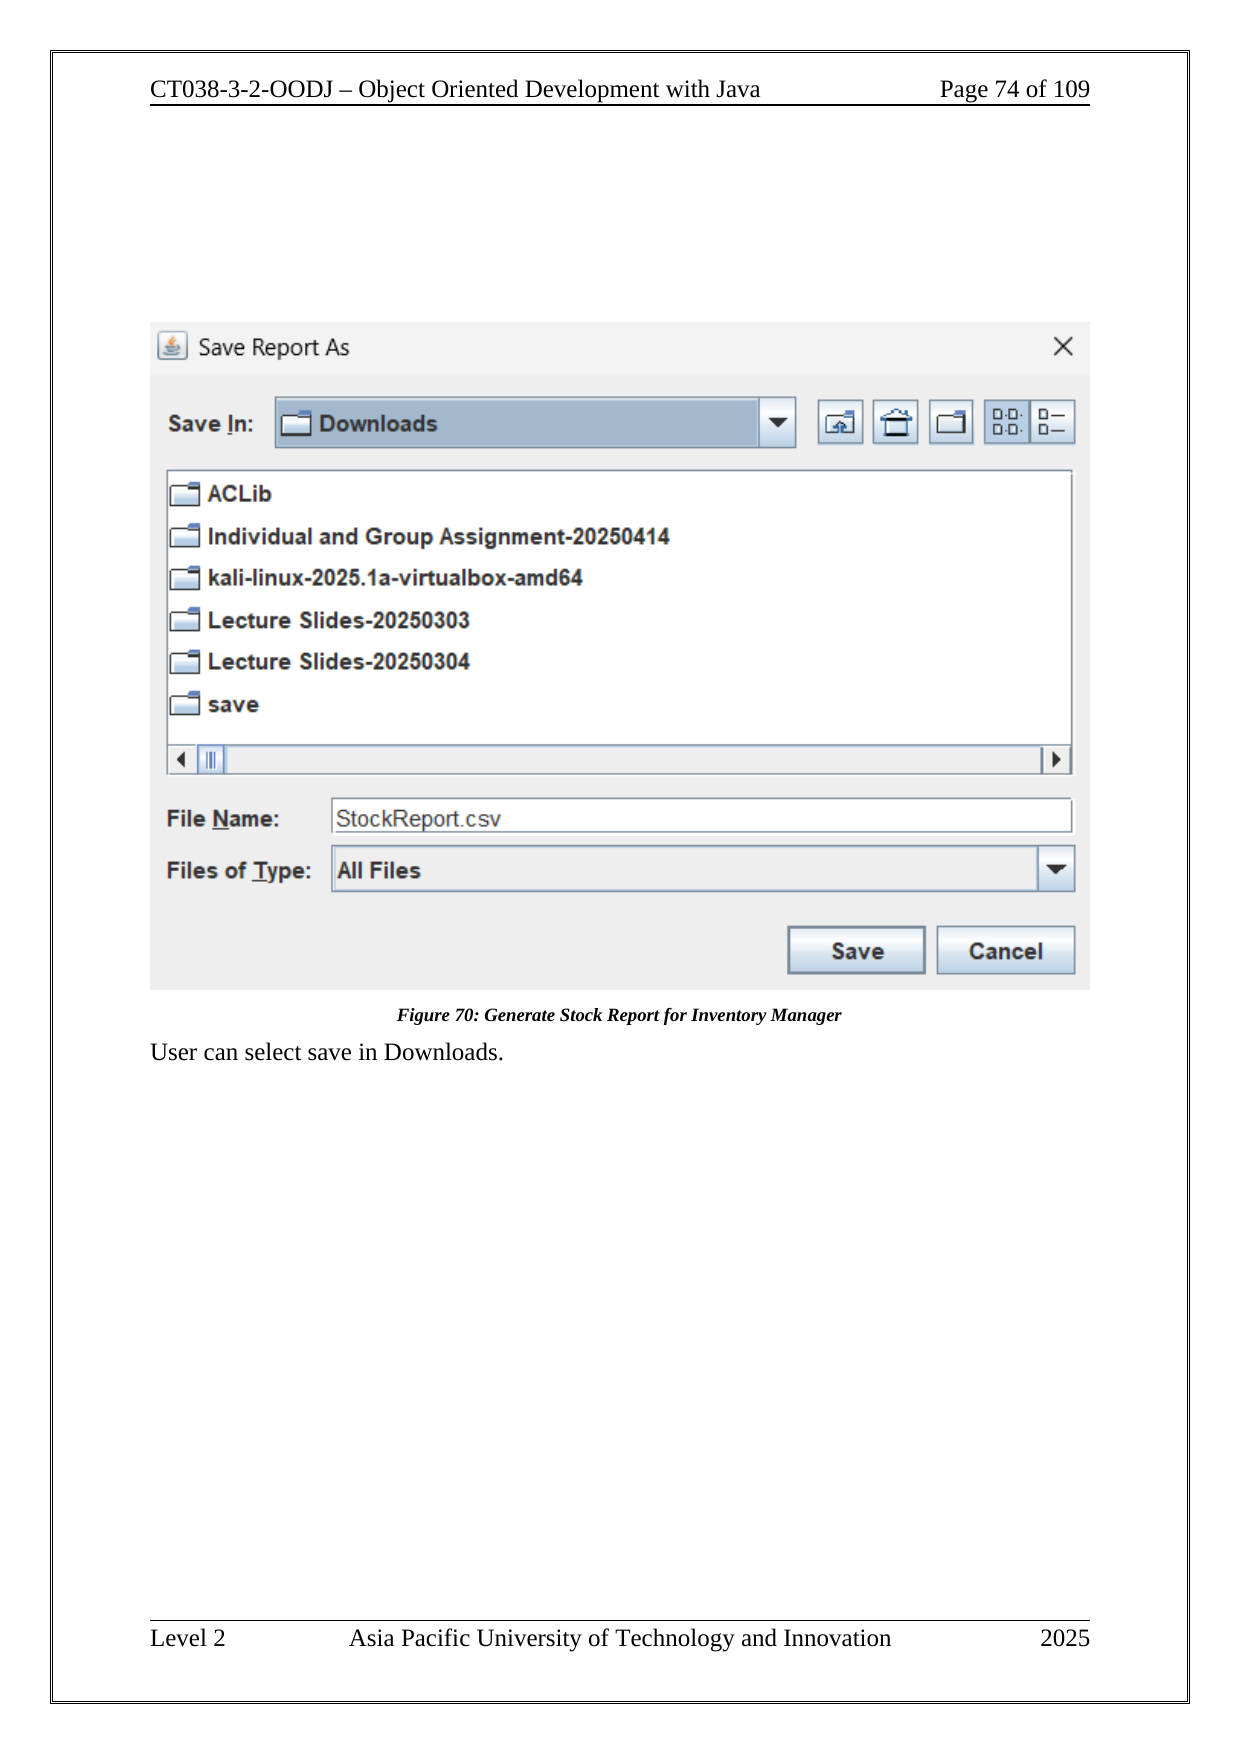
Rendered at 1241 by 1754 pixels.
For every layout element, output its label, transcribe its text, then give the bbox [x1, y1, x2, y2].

text User can select save in Downloads. [150, 1037, 1090, 1065]
picture [150, 322, 1091, 990]
text Figure 70: Generate Stock Report for Inventory Manager [150, 1004, 1090, 1026]
